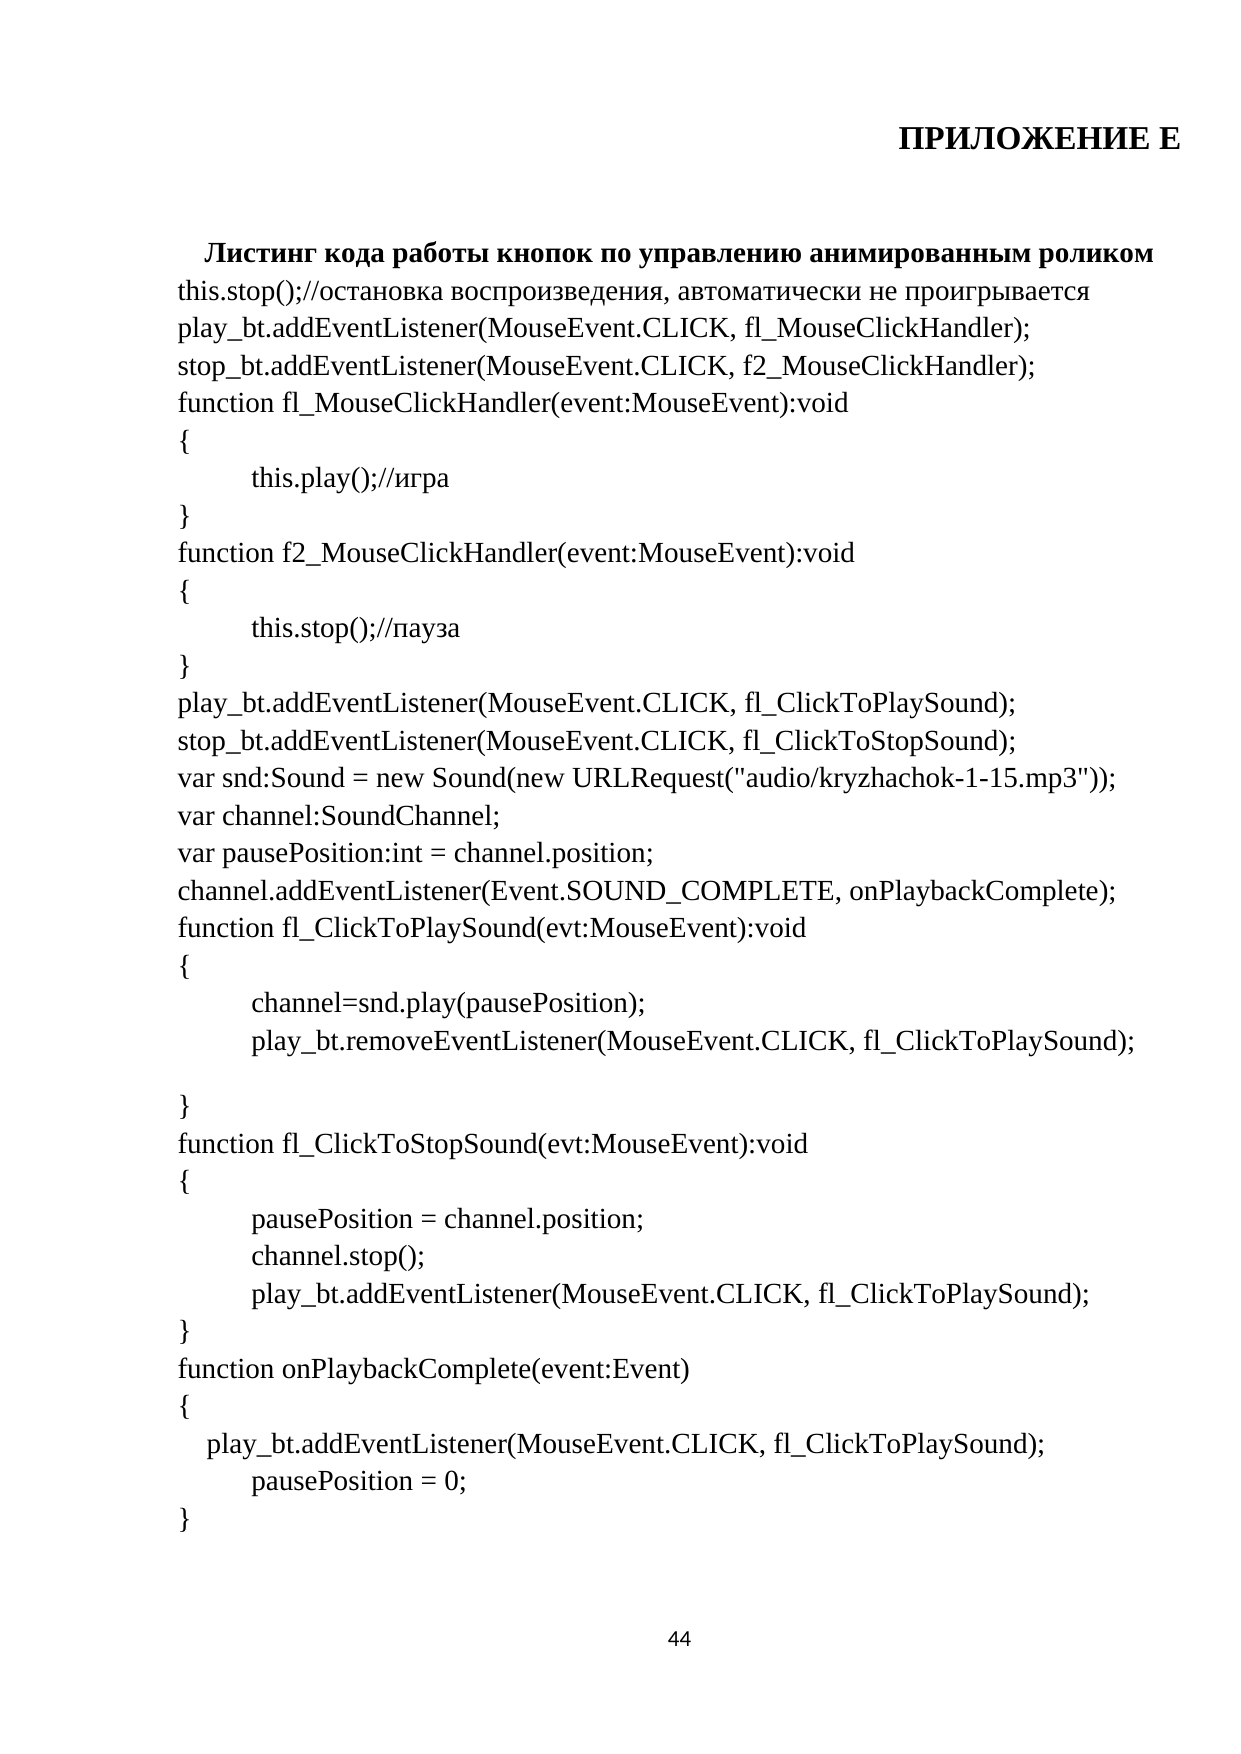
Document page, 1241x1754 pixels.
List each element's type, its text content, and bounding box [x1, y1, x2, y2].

text pausePosition = channel.position; [177, 1197, 1181, 1234]
text this.stop();//пауза [177, 606, 1181, 644]
text } [177, 494, 1181, 531]
text ПРИЛОЖЕНИЕ Е [177, 118, 1181, 156]
text } [177, 1497, 1181, 1534]
text play_bt.addEventListener(MouseEvent.CLICK, fl_ClickToPlaySound); [177, 1272, 1181, 1309]
text var snd:Sound = new Sound(new URLRequest("audio/kryzhachok-1-15.mp3")); [177, 756, 1181, 794]
text function fl_MouseClickHandler(event:MouseEvent):void [177, 381, 1181, 419]
text var pausePosition:int = channel.position; [177, 831, 1181, 869]
text var channel:SoundChannel; [177, 794, 1181, 831]
text stop_bt.addEventListener(MouseEvent.CLICK, fl_ClickToStopSound); [177, 719, 1181, 756]
text channel=snd.play(pausePosition); [177, 981, 1181, 1019]
text function f2_MouseClickHandler(event:MouseEvent):void [177, 531, 1181, 569]
text function fl_ClickToPlaySound(evt:MouseEvent):void [177, 906, 1181, 944]
text pausePosition = 0; [177, 1459, 1181, 1497]
text } [177, 644, 1181, 681]
text { [177, 1159, 1181, 1197]
text play_bt.removeEventListener(MouseEvent.CLICK, fl_ClickToPlaySound); [177, 1019, 1181, 1056]
text stop_bt.addEventListener(MouseEvent.CLICK, f2_MouseClickHandler); [177, 344, 1181, 381]
text function onPlaybackComplete(event:Event) [177, 1347, 1181, 1384]
text this.stop();//остановка воспроизведения, автоматически не проигрывается [177, 269, 1181, 306]
text { [177, 944, 1181, 981]
text play_bt.addEventListener(MouseEvent.CLICK, fl_ClickToPlaySound); [177, 1422, 1181, 1459]
text { [177, 419, 1181, 456]
text { [177, 1384, 1181, 1422]
text Листинг кода работы кнопок по управлению анимированным роликом [177, 231, 1181, 269]
text channel.stop(); [177, 1234, 1181, 1272]
text function fl_ClickToStopSound(evt:MouseEvent):void [177, 1122, 1181, 1159]
text } [177, 1084, 1181, 1122]
text play_bt.addEventListener(MouseEvent.CLICK, fl_MouseClickHandler); [177, 306, 1181, 344]
text { [177, 569, 1181, 606]
text play_bt.addEventListener(MouseEvent.CLICK, fl_ClickToPlaySound); [177, 681, 1181, 719]
text channel.addEventListener(Event.SOUND_COMPLETE, onPlaybackComplete); [177, 869, 1181, 906]
text this.play();//игра [177, 456, 1181, 494]
text } [177, 1309, 1181, 1347]
